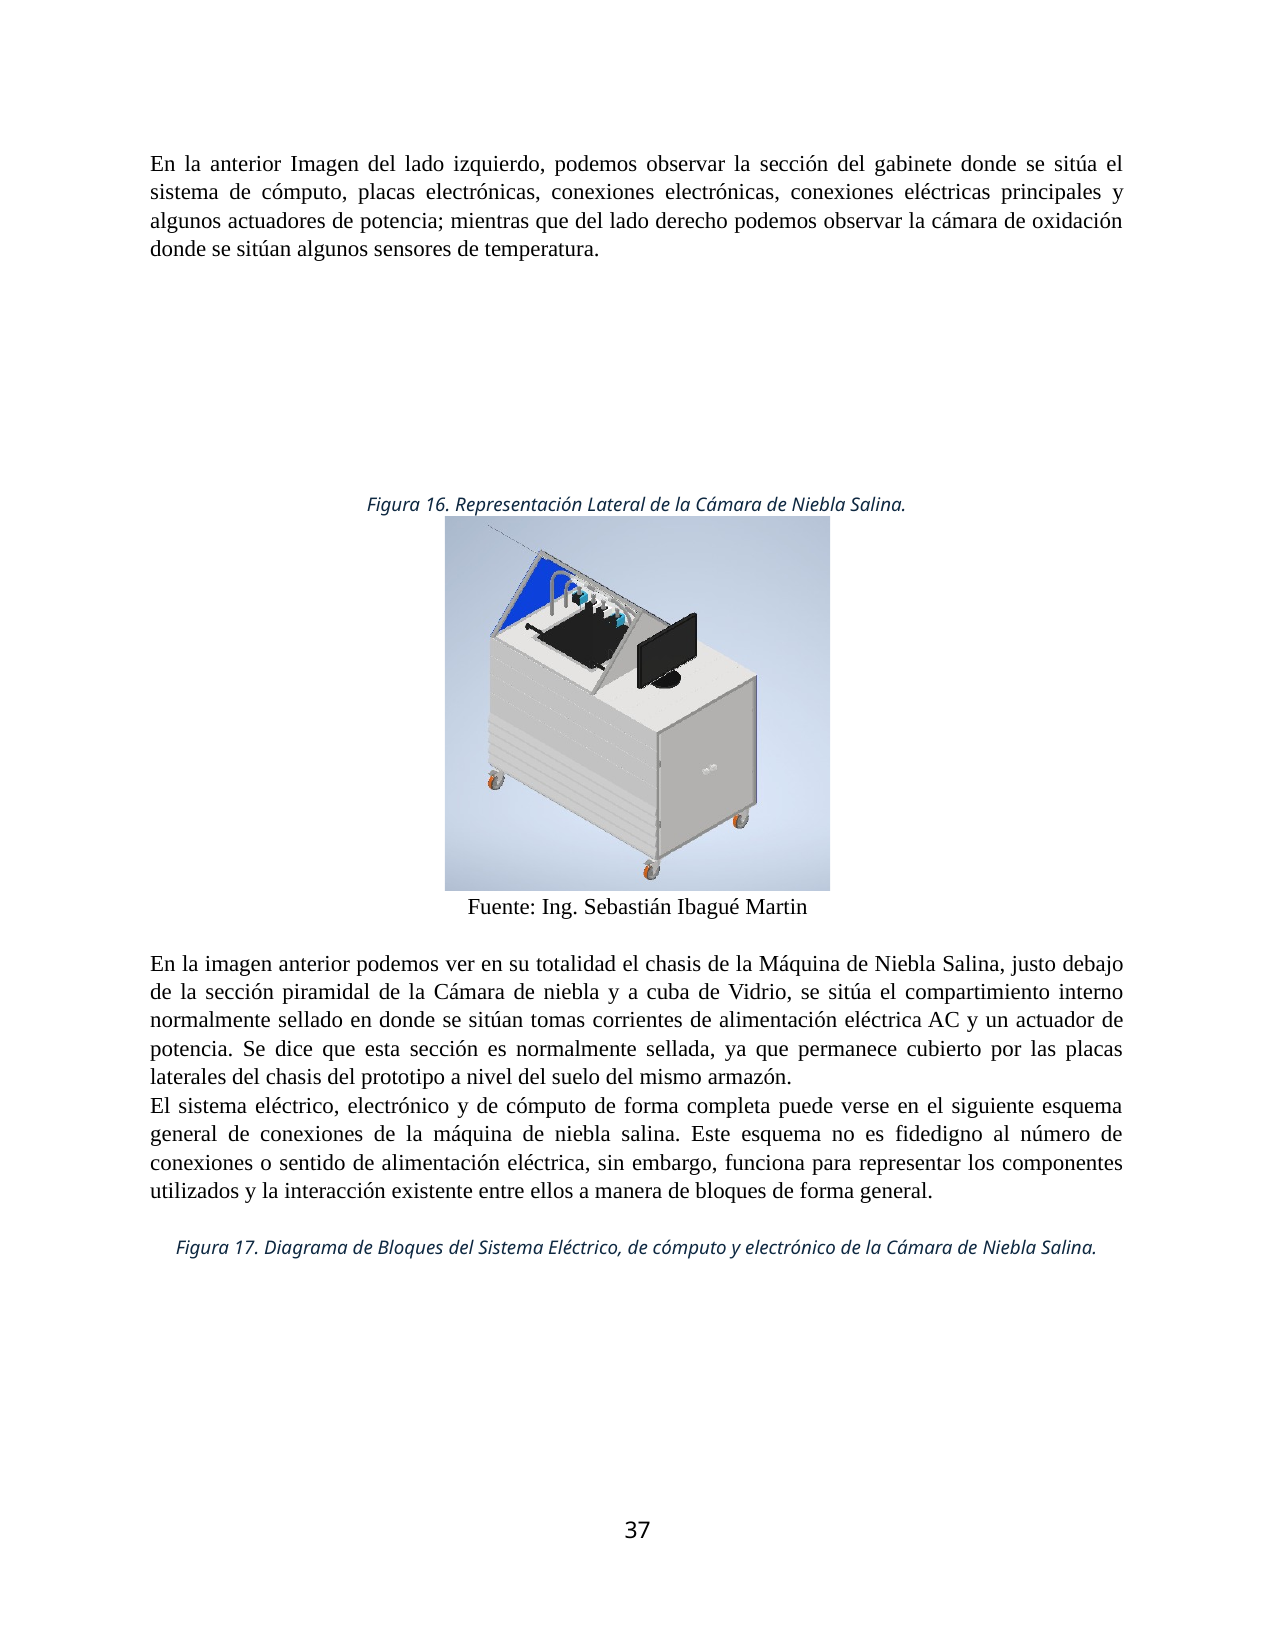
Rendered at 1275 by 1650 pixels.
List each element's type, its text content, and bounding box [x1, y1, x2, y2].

text Figura 17. Diagrama de Bloques del Sistema Eléctrico, de cómputo y electrónico de la Cámara de Niebla Salina. [150, 1234, 1125, 1259]
text El sistema eléctrico, electrónico y de cómputo de forma completa puede verse en el siguiente esquema general de conexiones de la máquina de niebla salina. Este esquema no es fidedigno al número de conexiones o sentido de alimentación eléctrica, sin embargo, funciona para representar los componentes utilizados y la interacción existente entre ellos a manera de bloques de forma general. [150, 1092, 1125, 1203]
text Figura 16. Representación Lateral de la Cámara de Niebla Salina. [150, 491, 1125, 517]
text En la anterior Imagen del lado izquierdo, podemos observar la sección del gabinete donde se sitúa el sistema de cómputo, placas electrónicas, conexiones electrónicas, conexiones eléctricas principales y algunos actuadores de potencia; mientras que del lado derecho podemos observar la cámara de oxidación donde se sitúan algunos sensores de temperatura. [150, 150, 1125, 262]
text En la imagen anterior podemos ver en su totalidad el chasis de la Máquina de Niebla Salina, justo debajo de la sección piramidal de la Cámara de niebla y a cuba de Vidrio, se sitúa el compartimiento interno normalmente sellado en donde se sitúan tomas corrientes de alimentación eléctrica AC y un actuador de potencia. Se dice que esta sección es normalmente sellada, ya que permanece cubierto por las placas laterales del chasis del prototipo a nivel del suelo del mismo armazón. [150, 949, 1125, 1090]
text Fuente: Ing. Sebastián Ibagué Martin [150, 893, 1125, 919]
picture [444, 516, 831, 891]
